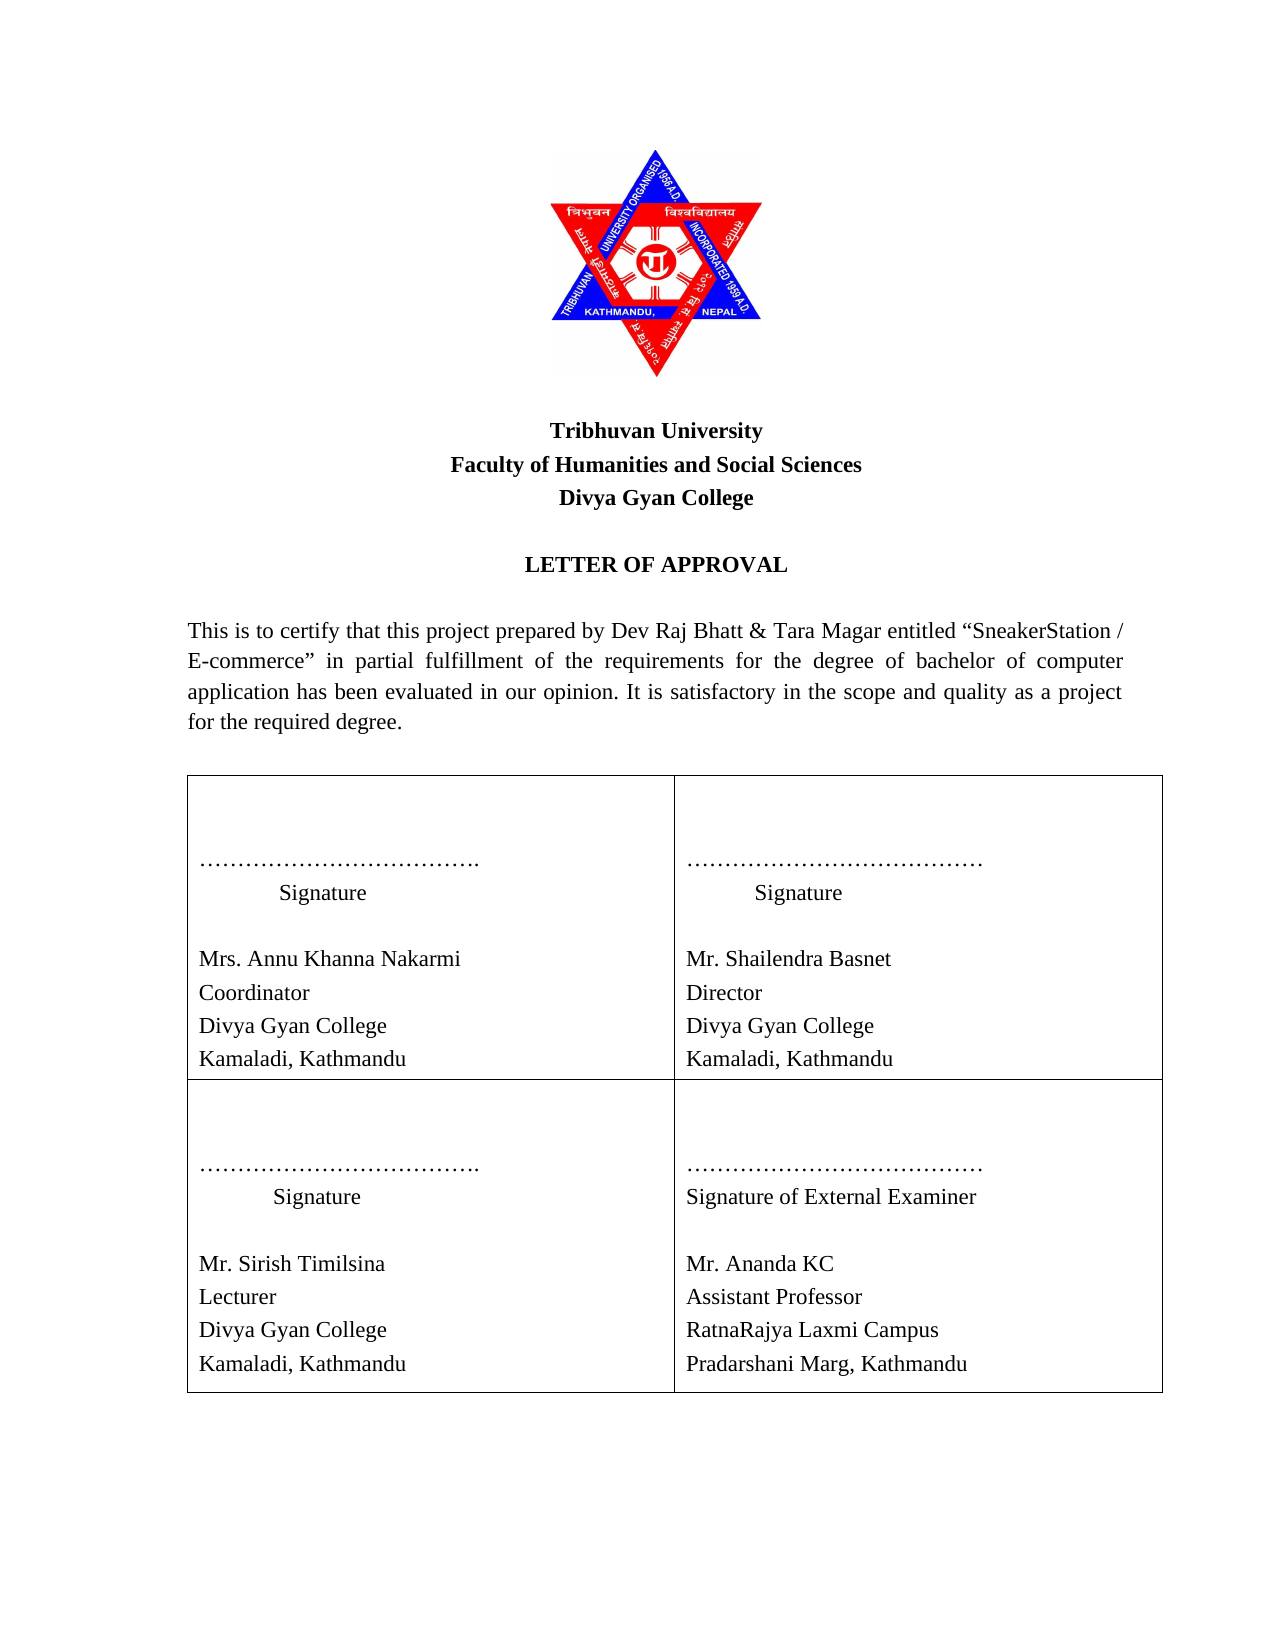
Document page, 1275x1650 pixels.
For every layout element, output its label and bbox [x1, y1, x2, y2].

picture [550, 150, 762, 377]
